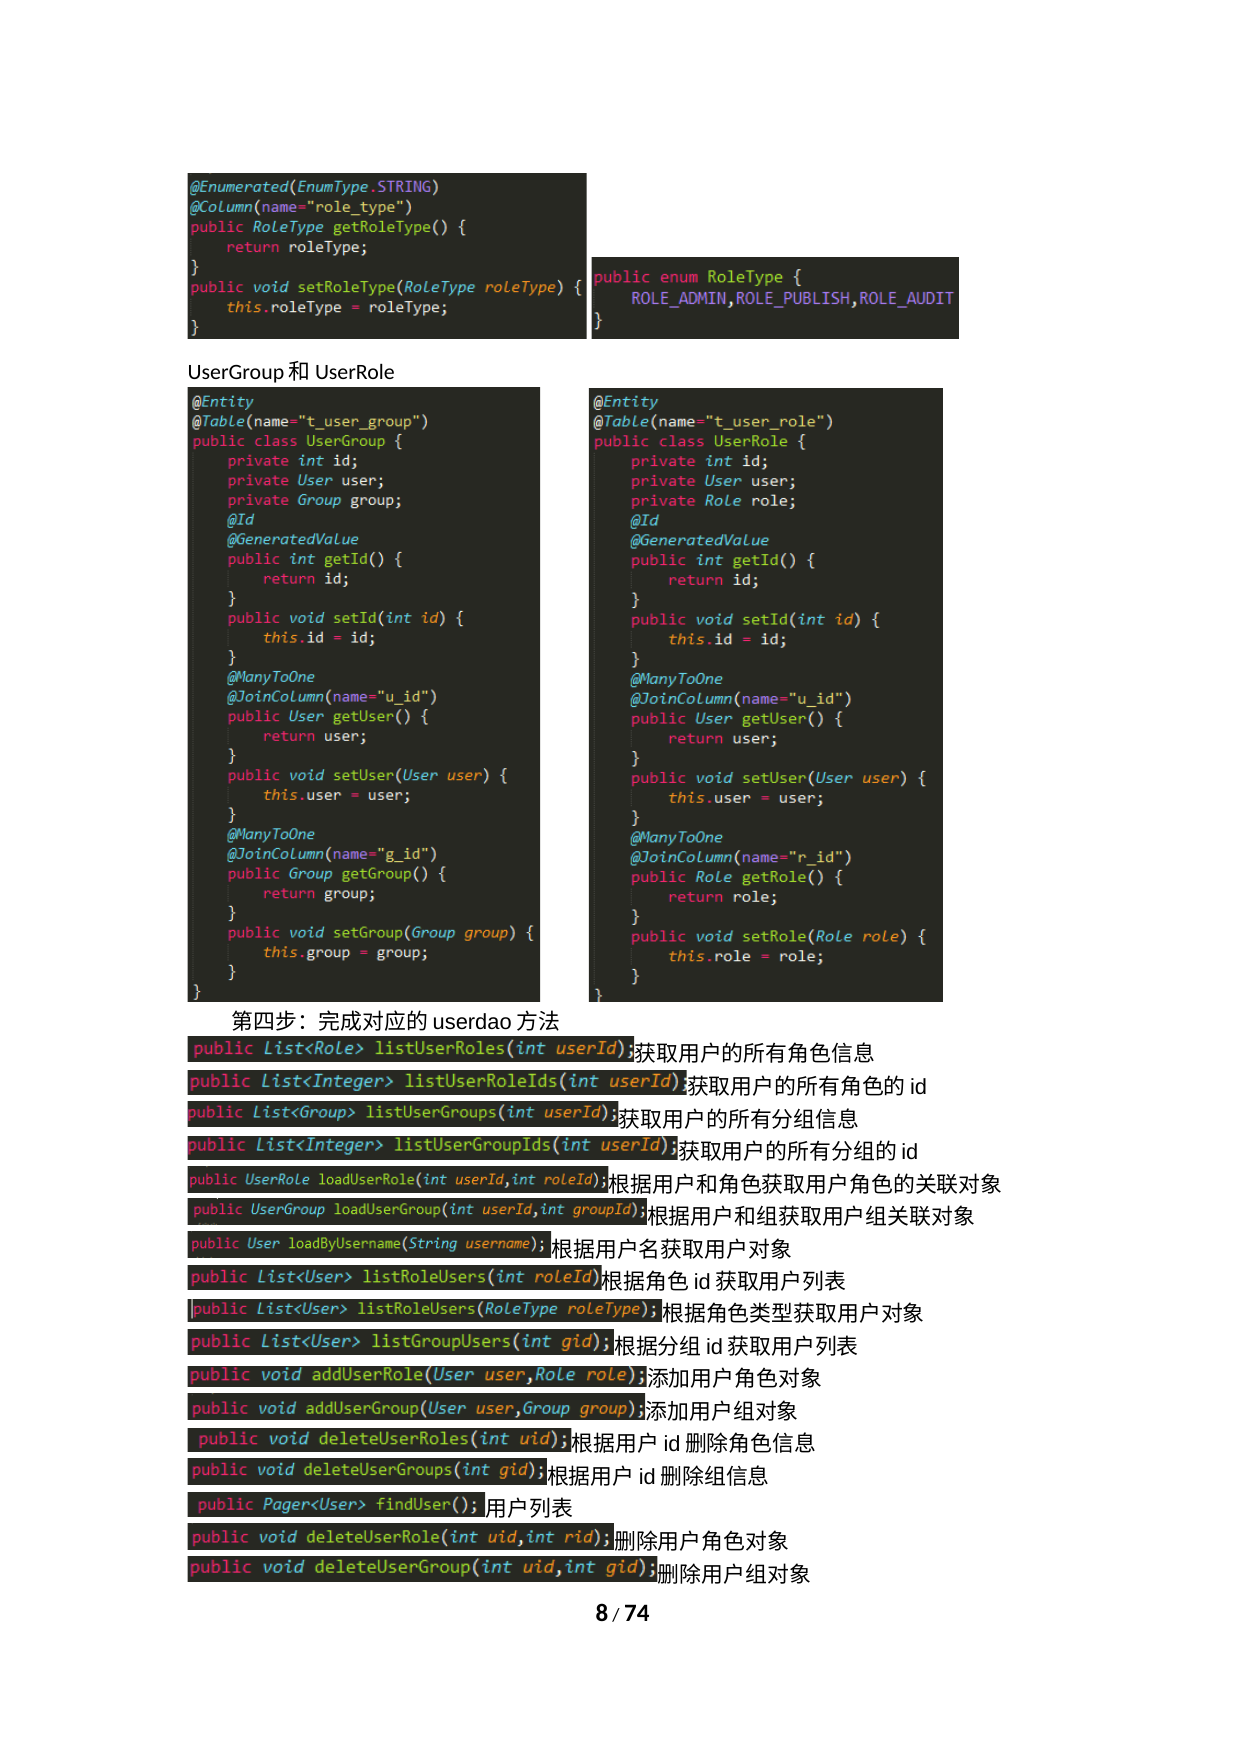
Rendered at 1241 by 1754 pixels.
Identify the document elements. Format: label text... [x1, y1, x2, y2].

picture [187, 387, 540, 1002]
picture [187, 1299, 663, 1322]
picture [187, 173, 587, 339]
picture [187, 1393, 646, 1420]
picture [187, 1556, 658, 1582]
picture [187, 1070, 687, 1095]
picture [187, 1036, 635, 1062]
picture [187, 1428, 572, 1452]
picture [187, 1136, 678, 1160]
picture [187, 1523, 614, 1550]
picture [588, 388, 943, 1002]
picture [187, 1198, 647, 1225]
picture [187, 1265, 602, 1290]
picture [187, 1458, 547, 1485]
picture [187, 1101, 619, 1127]
text 第四步：完成对应的userdao方法 [187, 1003, 1053, 1036]
picture [187, 1492, 486, 1517]
text UserGroup和UserRole [187, 353, 1053, 386]
picture [187, 1231, 552, 1258]
picture [187, 1166, 609, 1193]
picture [591, 257, 959, 339]
picture [187, 1329, 614, 1355]
picture [187, 1366, 647, 1387]
